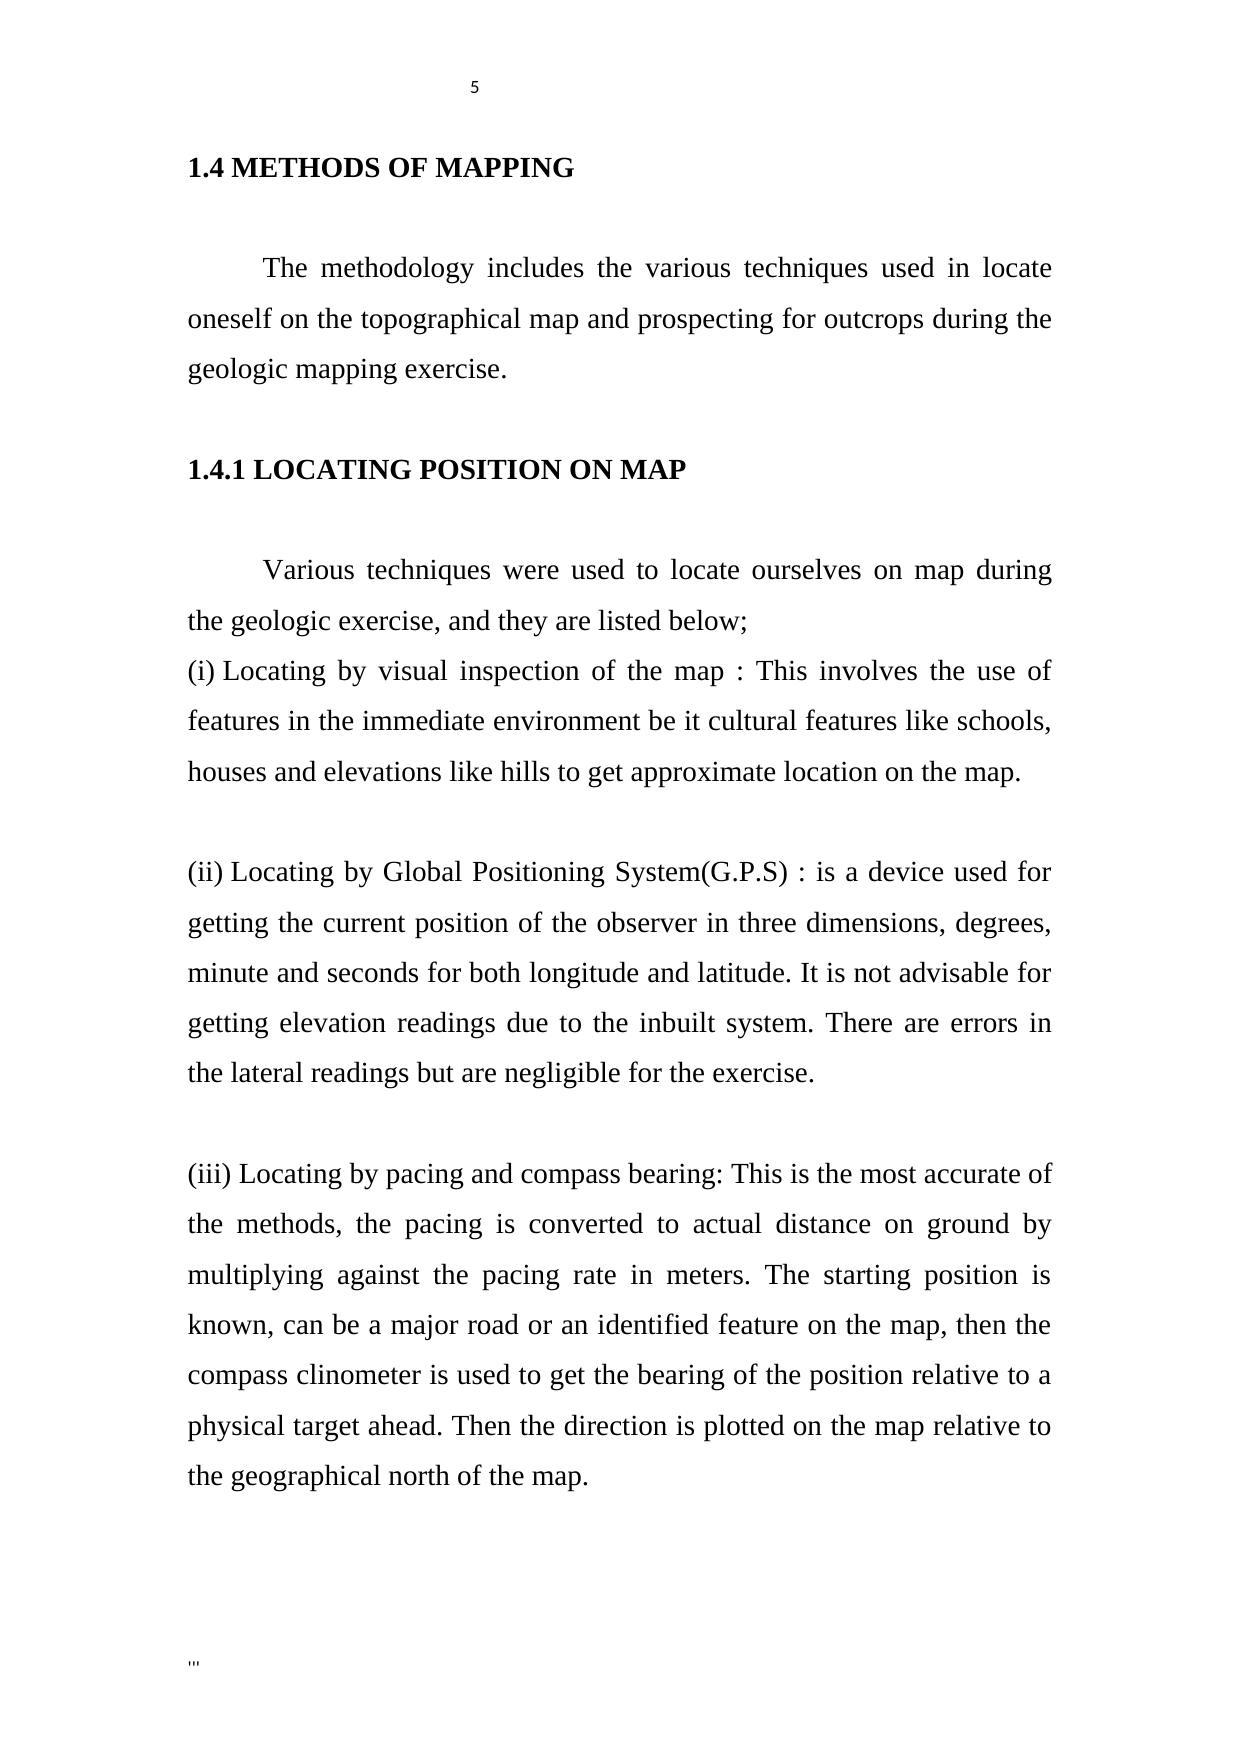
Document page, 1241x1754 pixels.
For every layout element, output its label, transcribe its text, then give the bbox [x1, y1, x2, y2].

list The methodology includes the various techniques used in locate oneself on the topographical map and prospecting for outcrops during the geologic mapping exercise. [187, 251, 1053, 385]
list LOCATING POSITION ON MAP [187, 452, 1053, 485]
list Locating by visual inspection of the map : This involves the use of features in the immediate environment be it cultural features like schools, houses and elevations like hills to get approximate location on the map. [187, 653, 1053, 787]
list Locating by Global Positioning System(G.P.S) : is a device used for getting the current position of the observer in three dimensions, degrees, minute and seconds for both longitude and latitude. It is not advisable for getting elevation readings due to the inbuilt system. There are errors in the lateral readings but are negligible for the exercise. [187, 854, 1053, 1089]
list Various techniques were used to locate ourselves on map during the geologic exercise, and they are listed below; [187, 552, 1053, 636]
list METHODS OF MAPPING [187, 150, 1053, 183]
list Locating by pacing and compass bearing: This is the most accurate of the methods, the pacing is converted to actual distance on ground by multiplying against the pacing rate in meters. The starting position is known, can be a major road or an identified feature on the map, then the compass clinometer is used to get the bearing of the position relative to a physical target ahead. Then the direction is plotted on the map relative to the geographical north of the map. [187, 1156, 1053, 1492]
